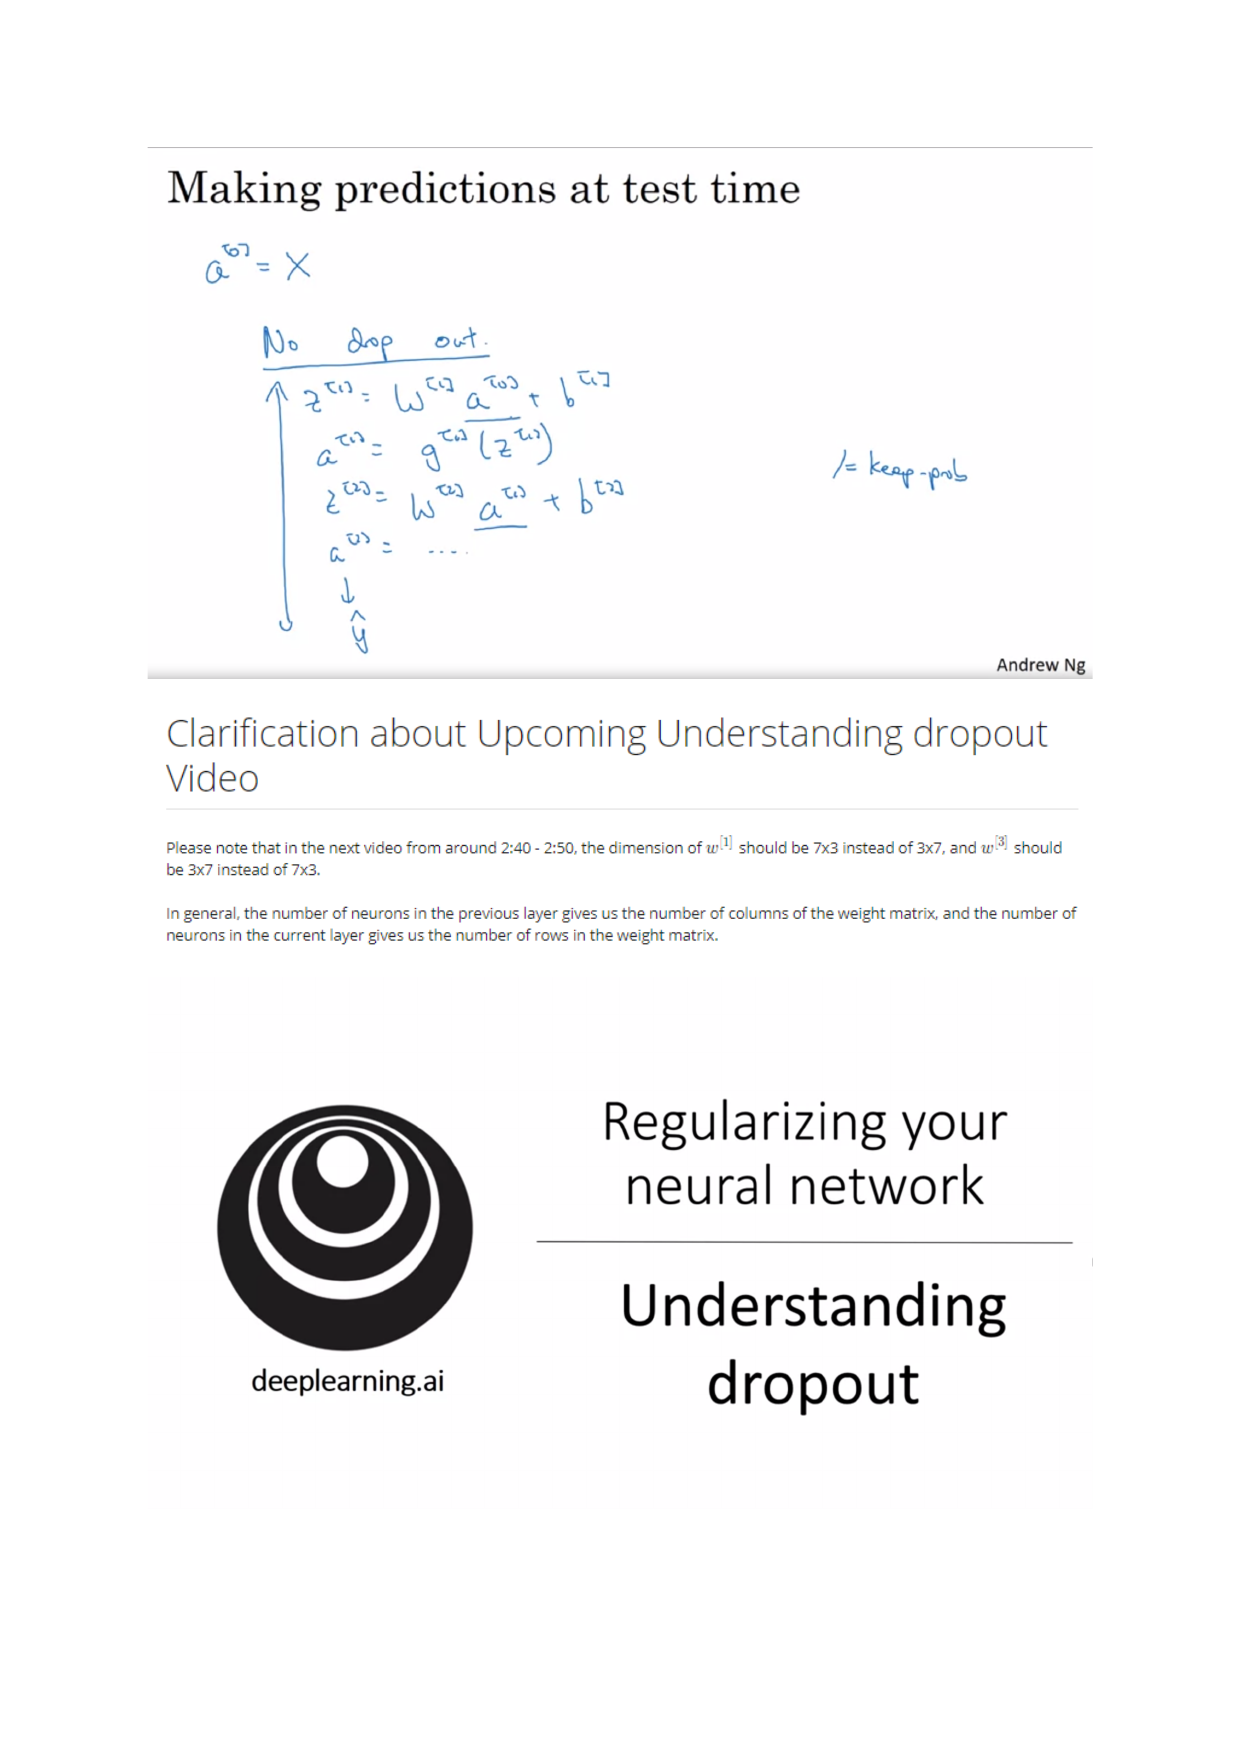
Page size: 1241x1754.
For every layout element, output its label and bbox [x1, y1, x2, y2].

picture [147, 697, 1093, 959]
picture [147, 977, 1093, 1509]
picture [147, 147, 1093, 679]
